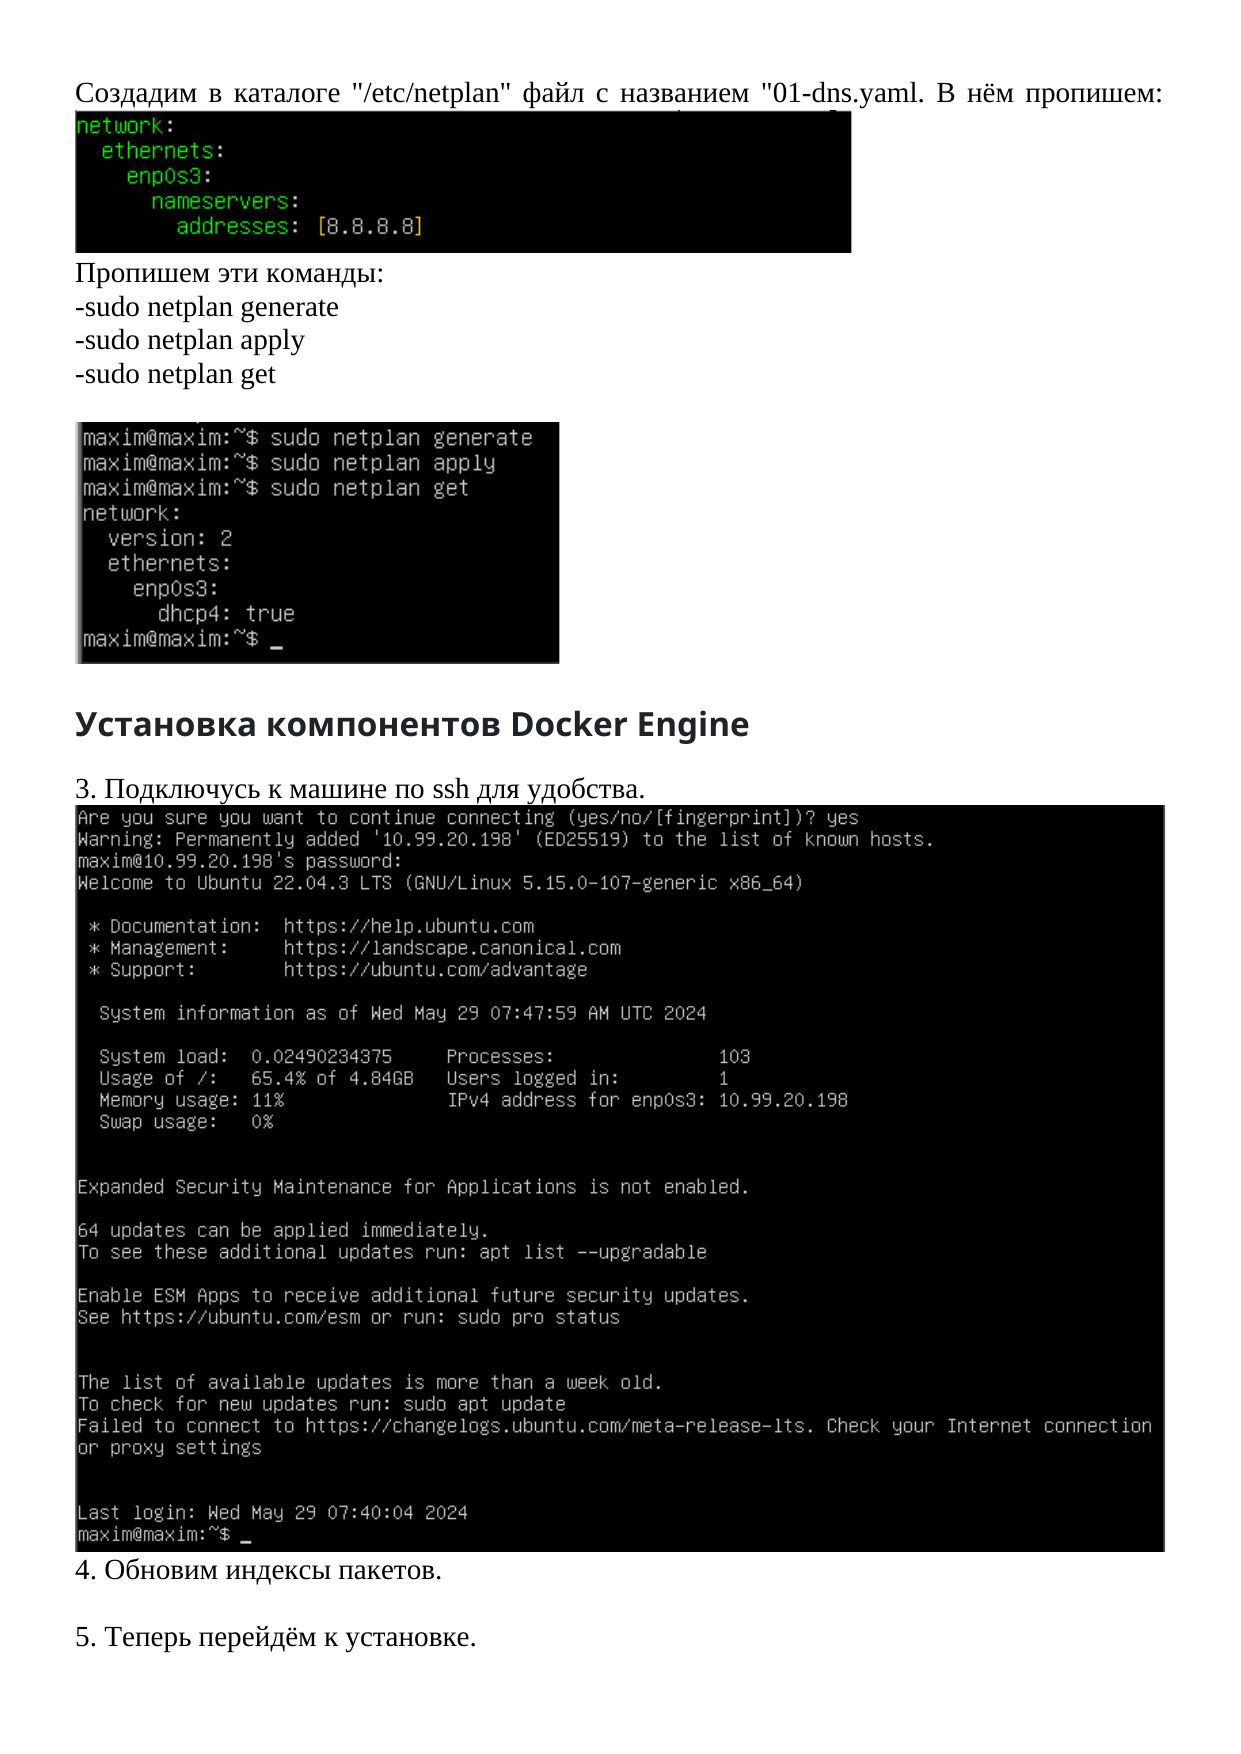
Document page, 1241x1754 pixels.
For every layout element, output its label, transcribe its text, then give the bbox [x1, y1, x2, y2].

picture [75, 805, 1166, 1552]
text -sudo netplan apply [75, 322, 1165, 356]
text 3. Подключусь к машине по ssh для удобства. [75, 771, 1165, 805]
picture [75, 422, 560, 664]
text -sudo netplan get [75, 356, 1165, 389]
text Установка компонентов Docker Engine [75, 701, 1165, 746]
text 5. Теперь перейдём к установке. [75, 1619, 1165, 1653]
picture [75, 110, 852, 253]
text -sudo netplan generate [75, 289, 1165, 322]
text Пропишем эти команды: [75, 255, 1165, 289]
text 4. Обновим индексы пакетов. [75, 1552, 1165, 1586]
